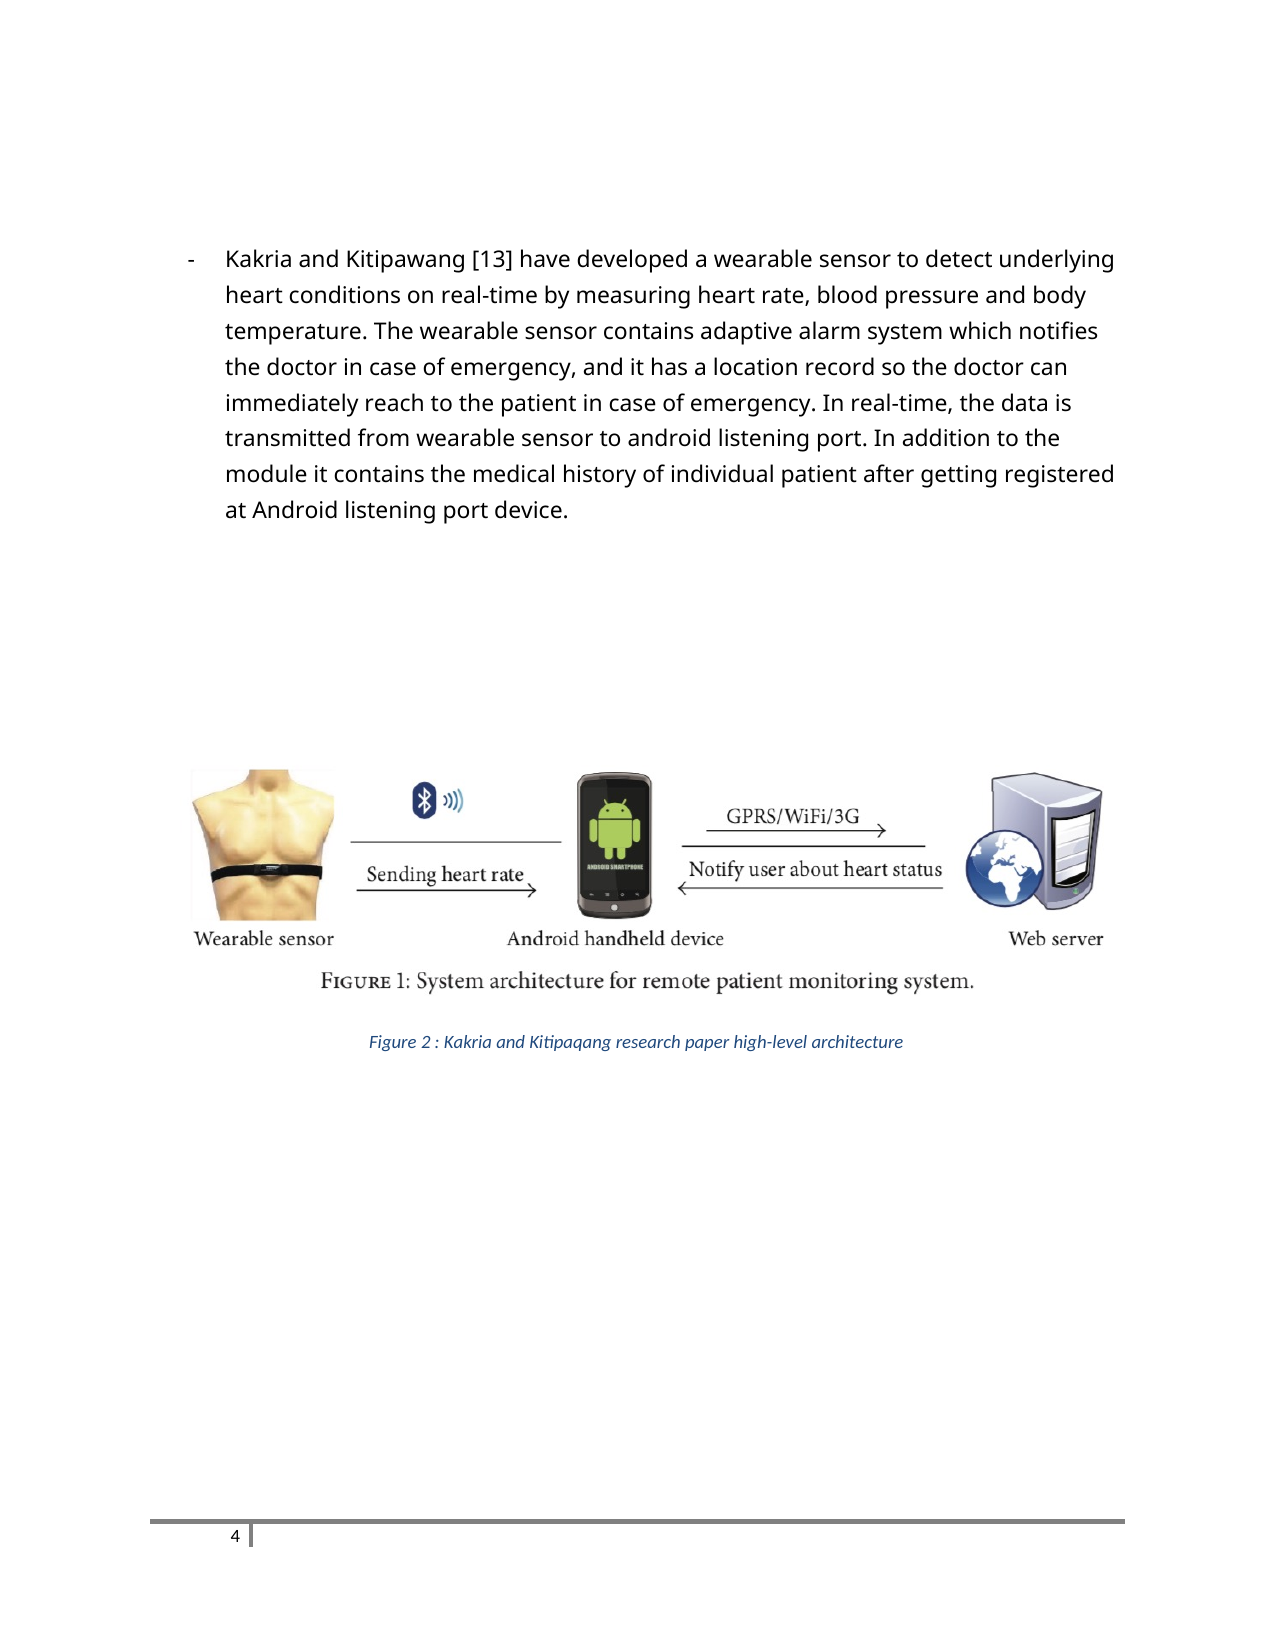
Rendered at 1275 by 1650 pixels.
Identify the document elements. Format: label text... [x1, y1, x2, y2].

picture [125, 724, 1150, 1022]
list Kakria and Kitipawang [13] have developed a wearable sensor to detect underlying heart conditions on real-time by measuring heart rate, blood pressure and body temperature. The wearable sensor contains adaptive alarm system which notifies the doctor in case of emergency, and it has a location record so the doctor can immediately reach to the patient in case of emergency. In real-time, the data is transmitted from wearable sensor to android listening port. In addition to the module it contains the medical history of individual patient after getting registered at Android listening port device. [187, 243, 1125, 526]
